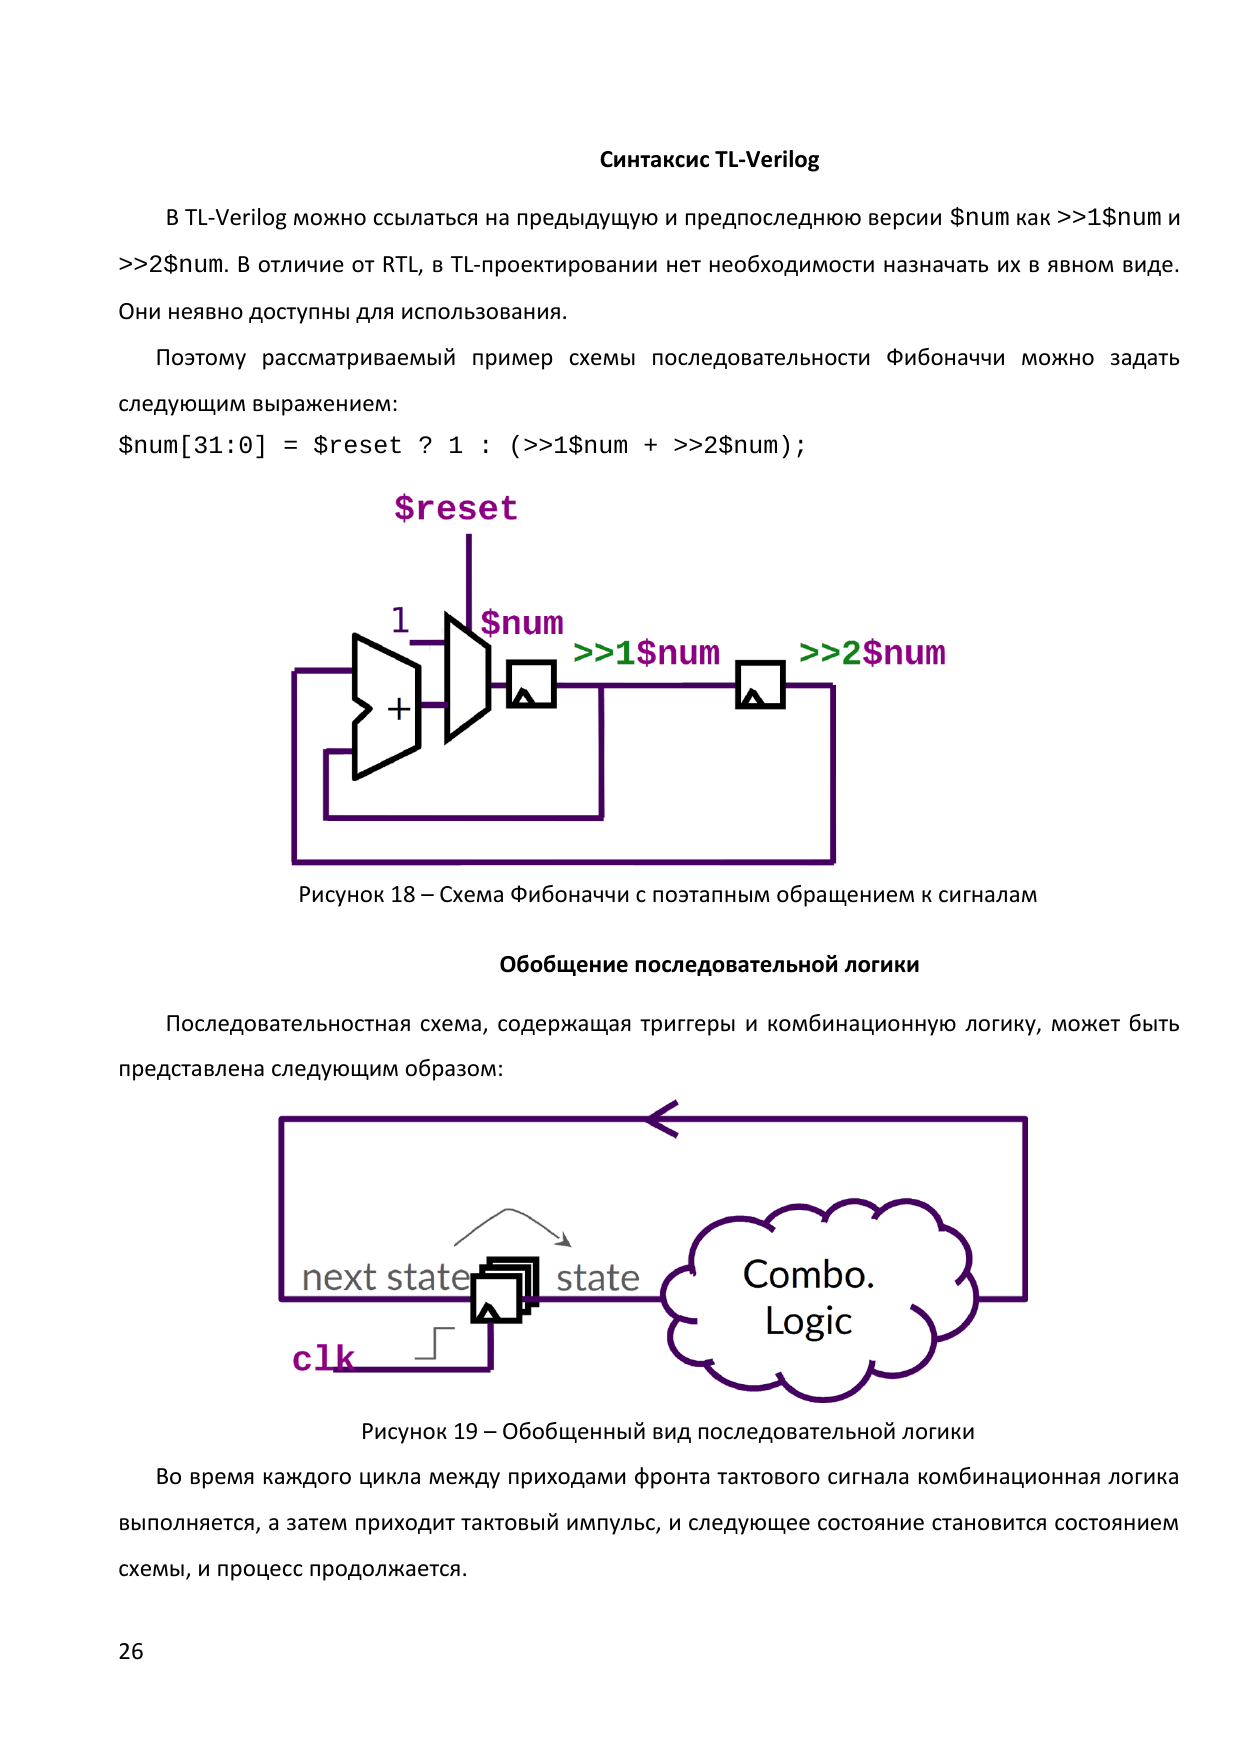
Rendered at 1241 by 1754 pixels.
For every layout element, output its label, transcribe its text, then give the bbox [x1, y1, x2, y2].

text В TL-Verilog можно ссылаться на предыдущую и предпоследнюю версии $num как >>1$num и >>2$num. В отличие от RTL, в TL-проектировании нет необходимости назначать их в явном виде. Они неявно доступны для использования. [118, 201, 1181, 326]
text Во время каждого цикла между приходами фронта тактового сигнала комбинационная логика выполняется, а затем приходит тактовый импульс, и следующее состояние становится состоянием схемы, и процесс продолжается. [118, 1461, 1181, 1582]
text Последовательностная схема, содержащая триггеры и комбинационную логику, может быть представлена следующим образом: [118, 1007, 1181, 1083]
text Рисунок 19 – Обобщенный вид последовательной логики [118, 1415, 1181, 1445]
text Поэтому рассматриваемый пример схемы последовательности Фибоначчи можно задать следующим выражением: [118, 341, 1181, 417]
subtitle Синтаксис TL-Verilog [178, 143, 1181, 174]
text $num[31:0] = $reset ? 1 : (>>1$num + >>2$num); [118, 432, 1181, 461]
picture [271, 1098, 1028, 1403]
text Рисунок 18 – Схема Фибоначчи с поэтапным обращением к сигналам [118, 878, 1181, 908]
subtitle Обобщение последовательной логики [178, 948, 1181, 979]
picture [288, 475, 1011, 866]
